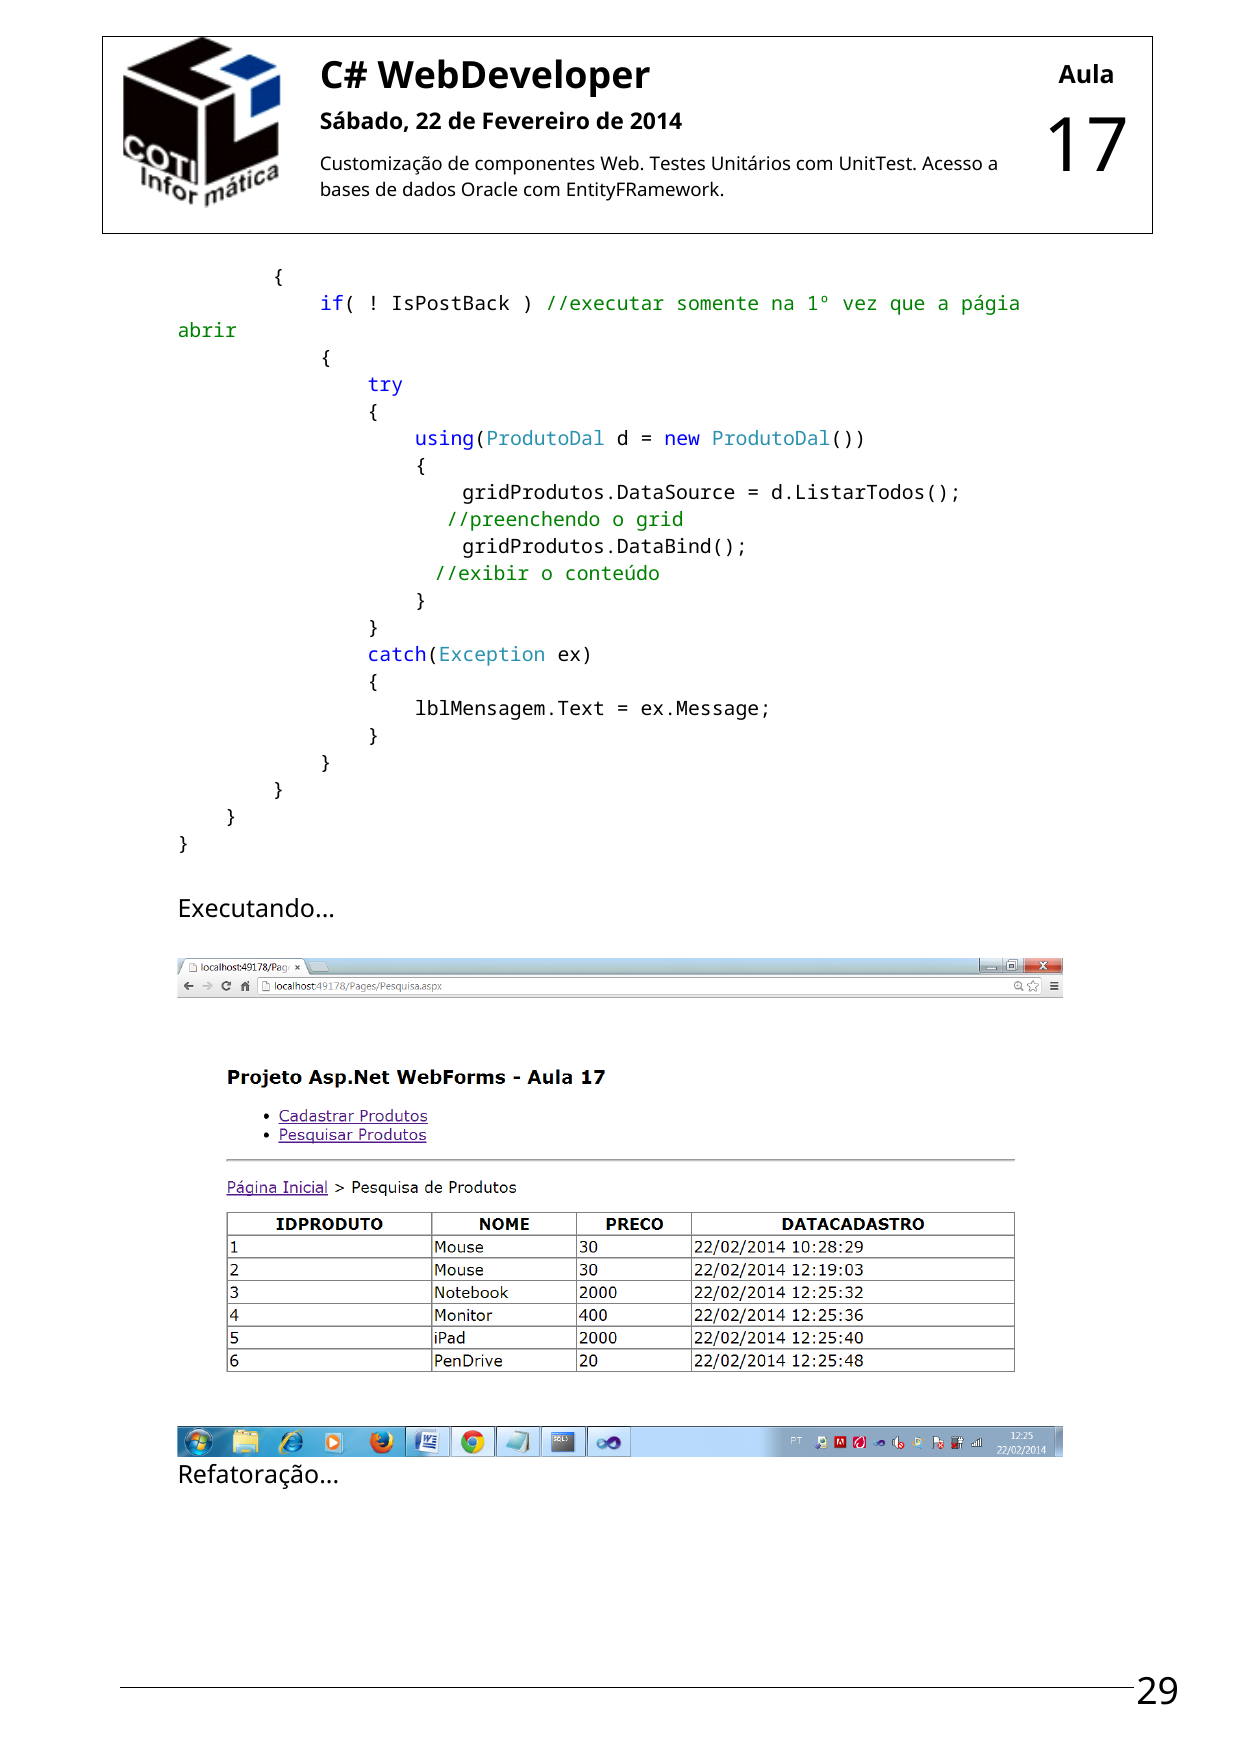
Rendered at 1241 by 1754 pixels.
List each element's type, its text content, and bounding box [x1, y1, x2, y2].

text using(ProdutoDal d = new ProdutoDal()) [177, 424, 1063, 451]
text } [177, 748, 1063, 775]
text try [177, 371, 1063, 397]
text } [177, 721, 1063, 748]
text lblMensagem.Text = ex.Message; [177, 694, 1063, 721]
text } [177, 802, 1063, 829]
text Executando... [177, 890, 1063, 924]
text } [177, 775, 1063, 802]
text { [177, 397, 1063, 424]
text gridProdutos.DataBind(); [177, 532, 1063, 559]
text Refatoração... [177, 1457, 1063, 1490]
text } [177, 586, 1063, 613]
text if( ! IsPostBack ) //executar somente na 1º vez que a págia abrir [177, 289, 1063, 343]
text catch(Exception ex) [177, 640, 1063, 667]
text { [177, 451, 1063, 478]
picture [177, 958, 1063, 1457]
text gridProdutos.DataSource = d.ListarTodos(); [177, 478, 1063, 505]
text //exibir o conteúdo [398, 559, 1063, 586]
text { [177, 343, 1063, 371]
text } [177, 613, 1063, 640]
text { [177, 667, 1063, 694]
text { [177, 263, 1063, 289]
text } [177, 829, 1063, 856]
text //preenchendo o grid [325, 505, 1063, 532]
